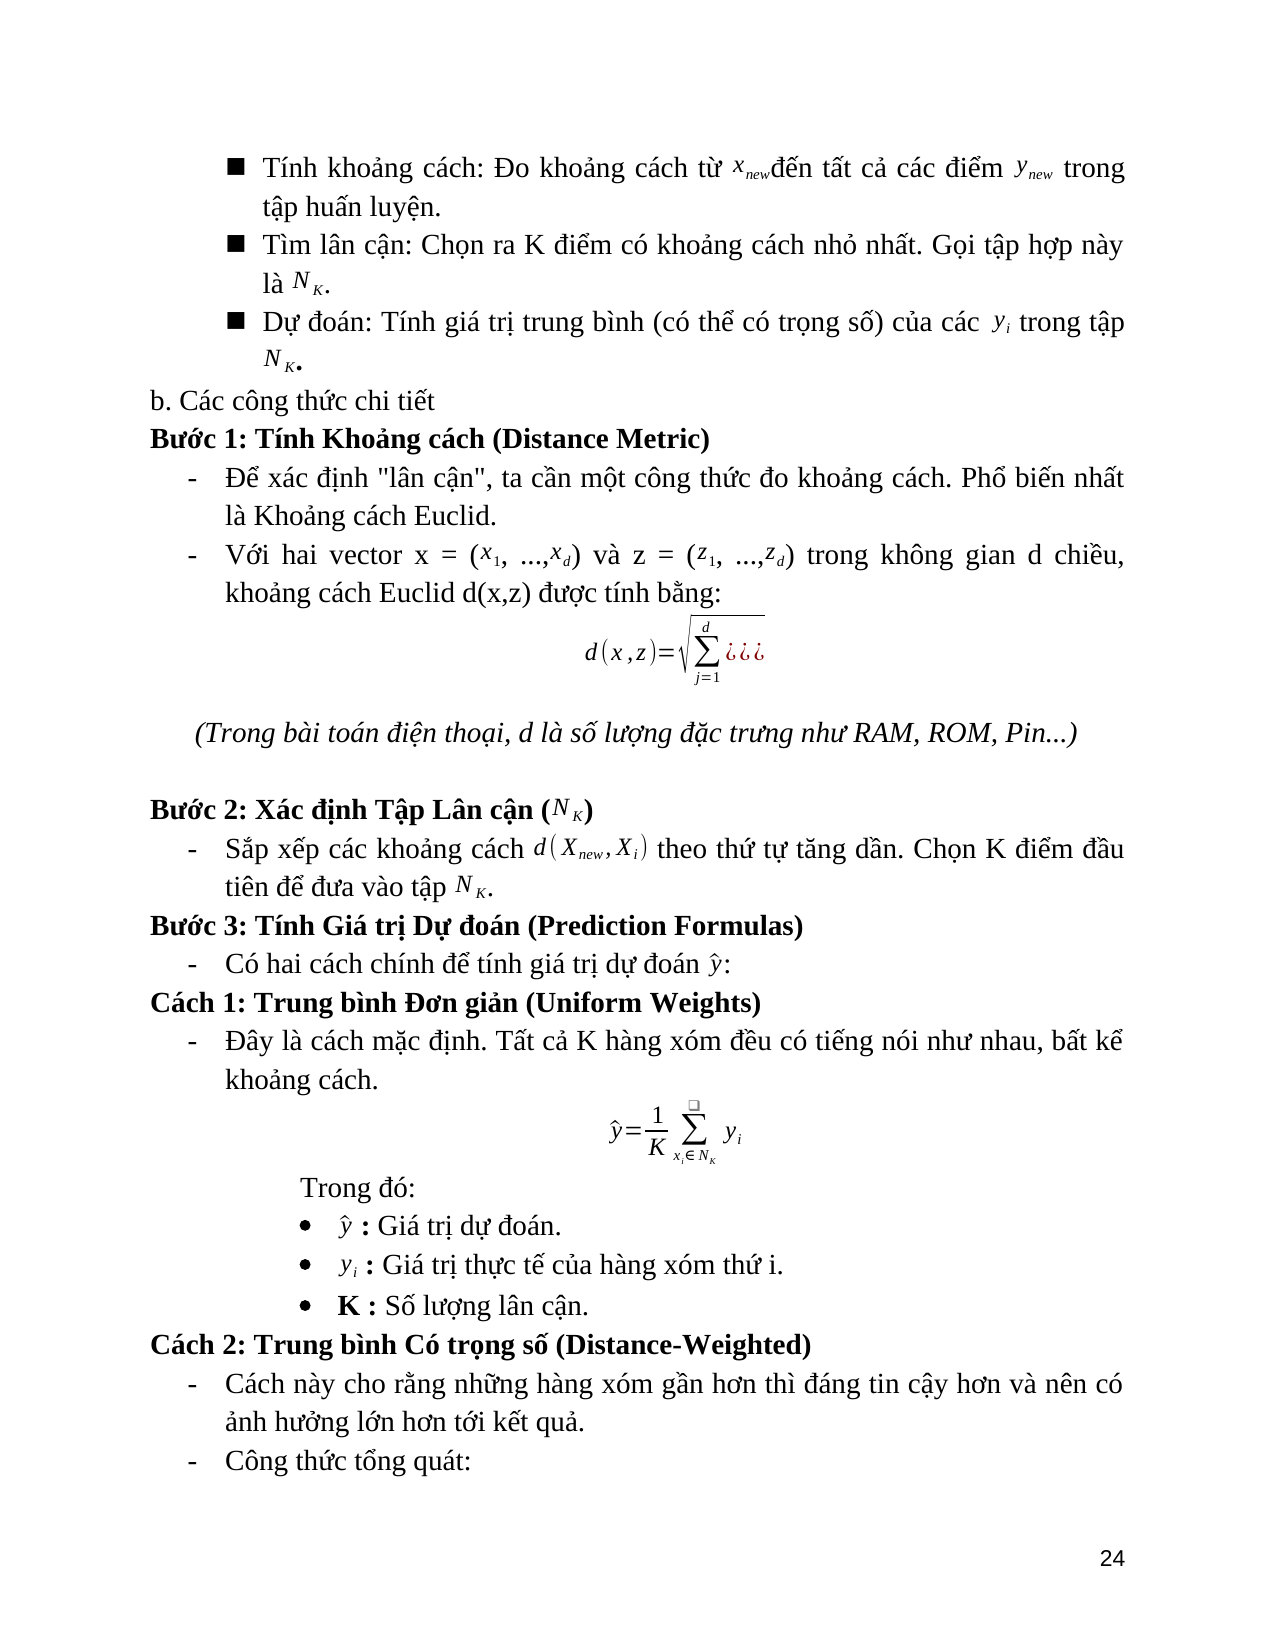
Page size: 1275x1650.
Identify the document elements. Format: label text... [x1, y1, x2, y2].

list Với hai vector x = (, ...,) và z = (, ...,) trong không gian d chiều, khoảng cách Euclid d(x,z) được tính bằng: [187, 537, 1125, 609]
text Cách 1: Trung bình Đơn giản (Uniform Weights) [150, 985, 1125, 1018]
list Sắp xếp các khoảng cách theo thứ tự tăng dần. Chọn K điểm đầu tiên để đưa vào tập . [187, 831, 1125, 903]
text Bước 1: Tính Khoảng cách (Distance Metric) [150, 421, 1125, 455]
list Có hai cách chính để tính giá trị dự đoán : [187, 946, 1125, 980]
list Đây là cách mặc định. Tất cả K hàng xóm đều có tiếng nói như nhau, bất kể khoảng cách. [187, 1023, 1125, 1096]
list K : Số lượng lân cận. [300, 1288, 1125, 1322]
list Trong đó: [225, 1170, 1125, 1203]
text (Trong bài toán điện thoại, d là số lượng đặc trưng như RAM, ROM, Pin...) [150, 715, 1125, 749]
list Dự đoán: Tính giá trị trung bình (có thể có trọng số) của các trong tập . [225, 304, 1125, 378]
text Bước 3: Tính Giá trị Dự đoán (Prediction Formulas) [150, 908, 1125, 941]
list Cách này cho rằng những hàng xóm gần hơn thì đáng tin cậy hơn và nên có ảnh hưởng lớn hơn tới kết quả. [187, 1366, 1125, 1438]
text Bước 2: Xác định Tập Lân cận () [150, 792, 1125, 826]
list Công thức tổng quát: [187, 1443, 1125, 1476]
list Tìm lân cận: Chọn ra K điểm có khoảng cách nhỏ nhất. Gọi tập hợp này là . [225, 227, 1125, 299]
list Các công thức chi tiết [150, 383, 1125, 416]
list : Giá trị thực tế của hàng xóm thứ i. [300, 1247, 1125, 1283]
list Tính khoảng cách: Đo khoảng cách từ đến tất cả các điểm trong tập huấn luyện. [225, 150, 1125, 222]
list : Giá trị dự đoán. [300, 1208, 1125, 1242]
text Cách 2: Trung bình Có trọng số (Distance-Weighted) [150, 1327, 1125, 1361]
list Để xác định "lân cận", ta cần một công thức đo khoảng cách. Phổ biến nhất là Khoảng cách Euclid. [187, 460, 1125, 532]
